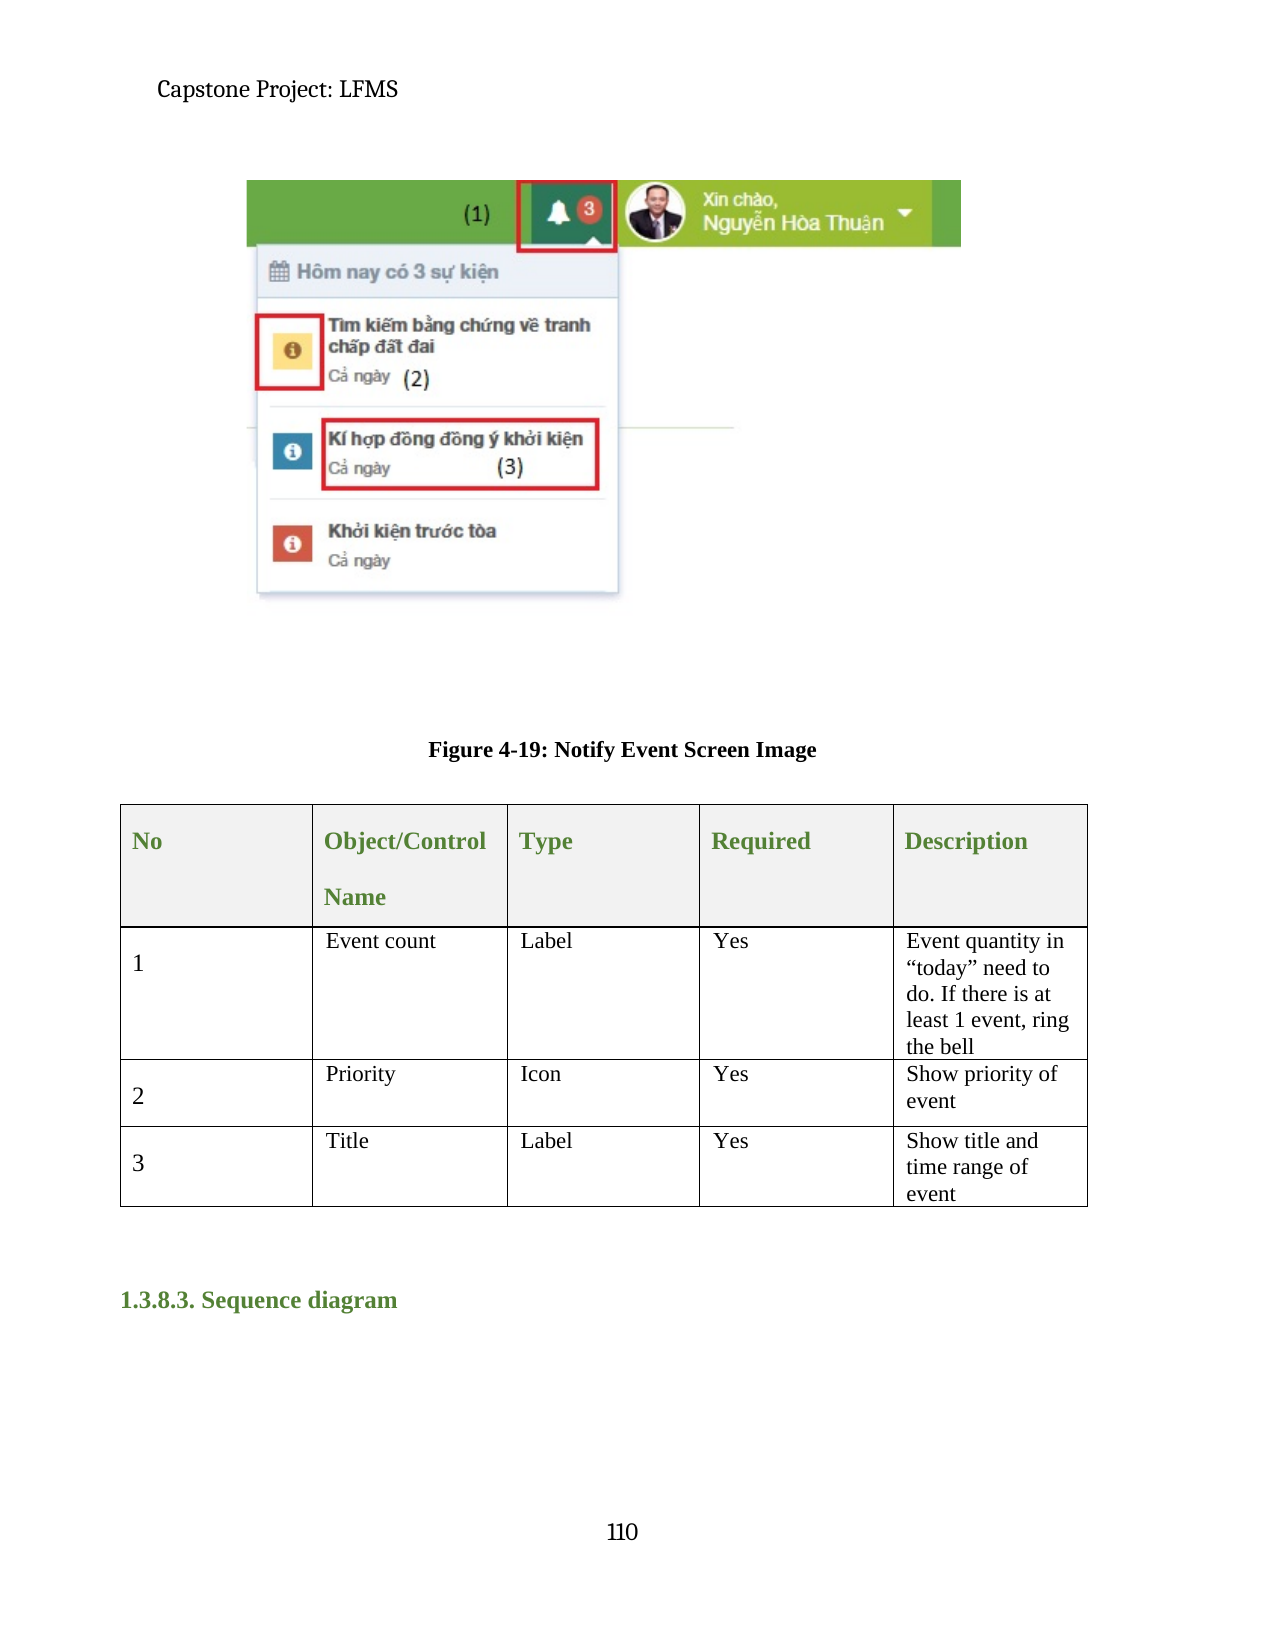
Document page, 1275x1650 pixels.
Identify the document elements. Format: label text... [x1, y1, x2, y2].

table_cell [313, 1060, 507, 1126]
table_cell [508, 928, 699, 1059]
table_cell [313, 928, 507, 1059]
subtitle Sequence diagram [120, 1286, 1087, 1314]
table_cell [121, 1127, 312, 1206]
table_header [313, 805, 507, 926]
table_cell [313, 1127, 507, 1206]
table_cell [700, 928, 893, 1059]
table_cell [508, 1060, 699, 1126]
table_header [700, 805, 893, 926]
text Figure 4-19: Notify Event Screen Image [157, 736, 1087, 763]
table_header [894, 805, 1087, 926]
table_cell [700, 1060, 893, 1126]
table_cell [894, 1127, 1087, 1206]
picture [246, 180, 961, 718]
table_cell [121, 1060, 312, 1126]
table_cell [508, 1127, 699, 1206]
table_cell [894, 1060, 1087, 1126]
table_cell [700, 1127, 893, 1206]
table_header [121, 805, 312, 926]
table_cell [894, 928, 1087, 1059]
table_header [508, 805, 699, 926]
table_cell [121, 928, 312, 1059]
